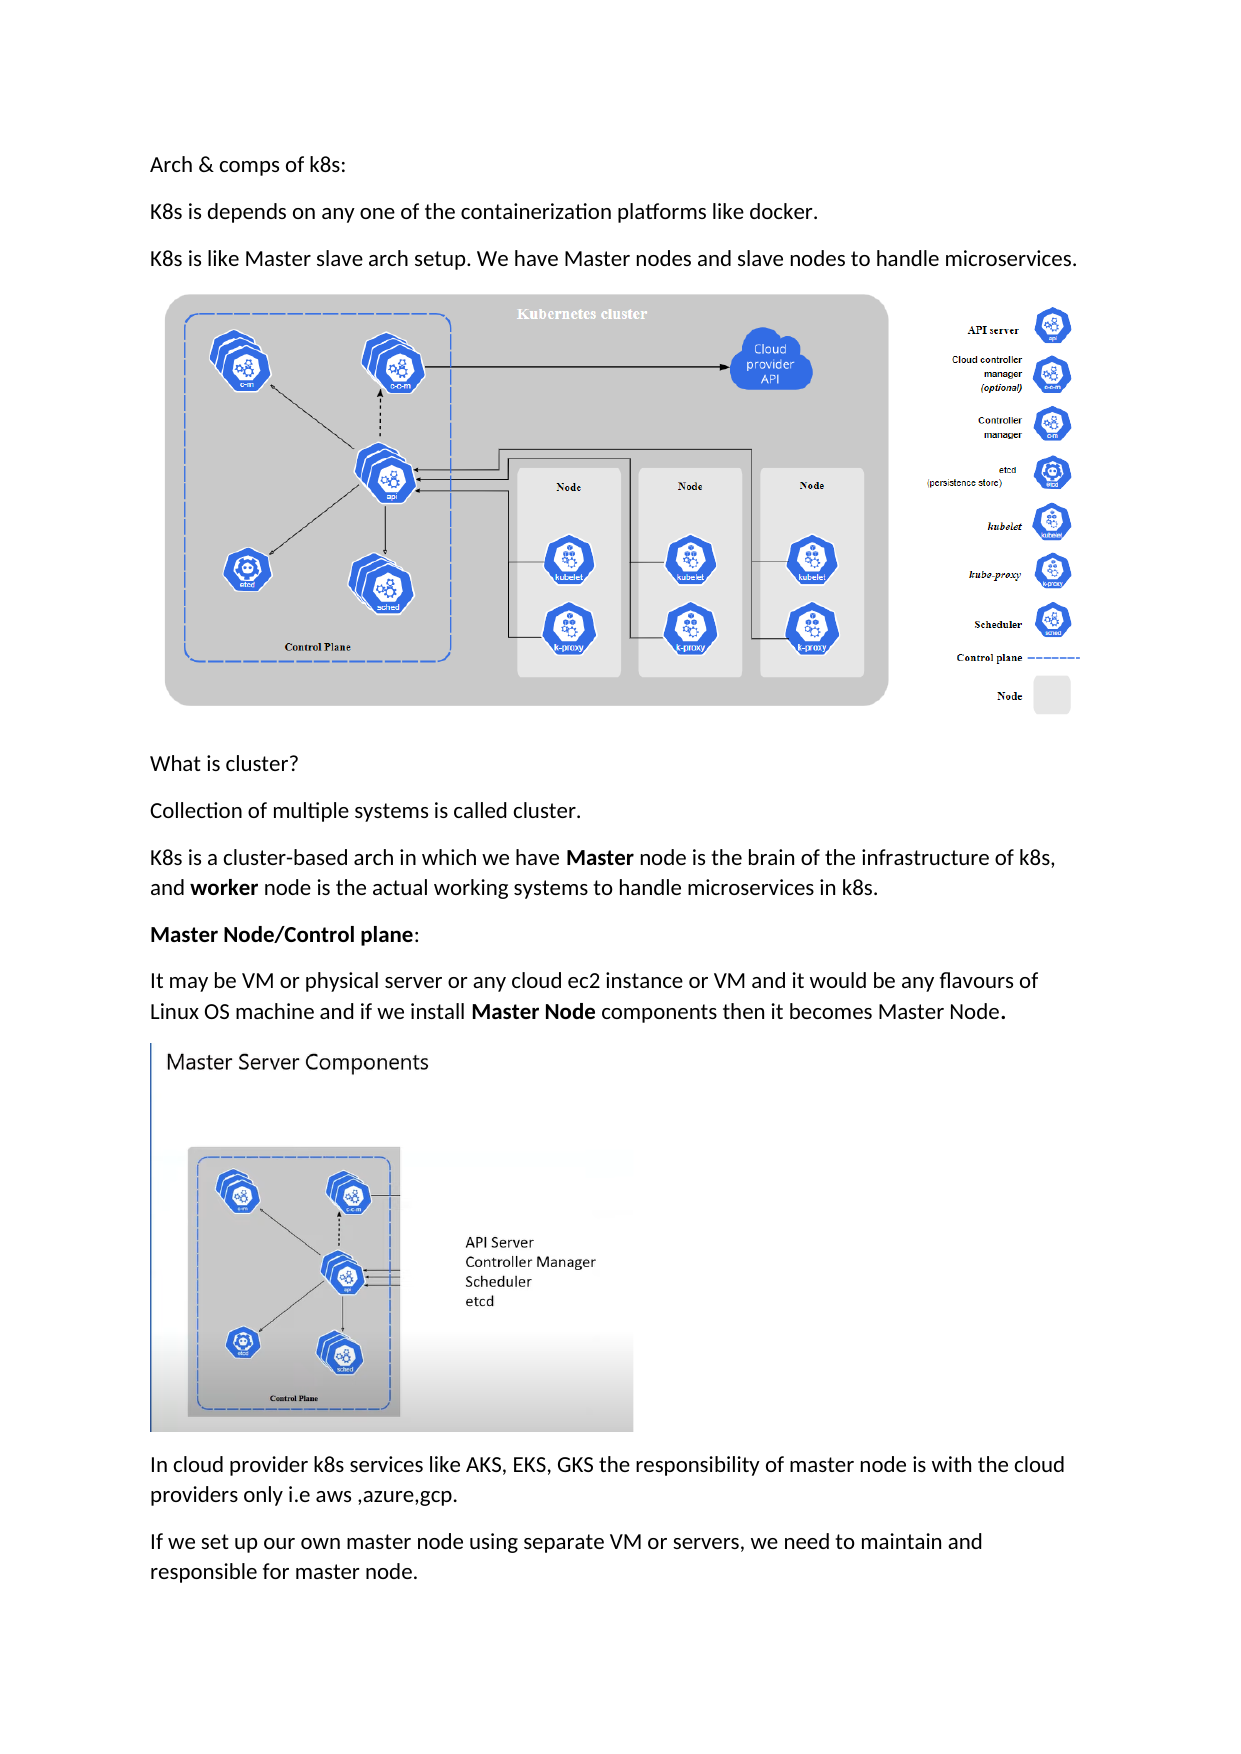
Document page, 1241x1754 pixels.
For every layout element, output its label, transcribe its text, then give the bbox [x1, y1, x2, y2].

text What is cluster? [150, 749, 1090, 777]
text K8s is a cluster-based arch in which we have Master node is the brain of the infrastructure of k8s, and worker node is the actual working systems to handle microservices in k8s. [150, 843, 1090, 901]
text K8s is depends on any one of the containerization platforms like docker. [150, 197, 1090, 225]
text Master Node/Control plane: [150, 920, 1090, 948]
text Arch & comps of k8s: [150, 150, 1090, 178]
text It may be VM or physical server or any cloud ec2 instance or VM and it would be any flavours of Linux OS machine and if we install Master Node components then it becomes Master Node. [150, 967, 1090, 1025]
text In cloud provider k8s services like AKS, EKS, GKS the responsibility of master node is with the cloud providers only i.e aws ,azure,gcp. [150, 1450, 1090, 1508]
text K8s is like Master slave arch setup. We have Master nodes and slave nodes to handle microservices. [150, 244, 1090, 272]
picture [150, 1043, 634, 1432]
text Collection of multiple systems is called cluster. [150, 796, 1090, 824]
text If we set up our own master node using separate VM or servers, we need to maintain and responsible for master node. [150, 1527, 1090, 1586]
picture [150, 290, 1091, 730]
